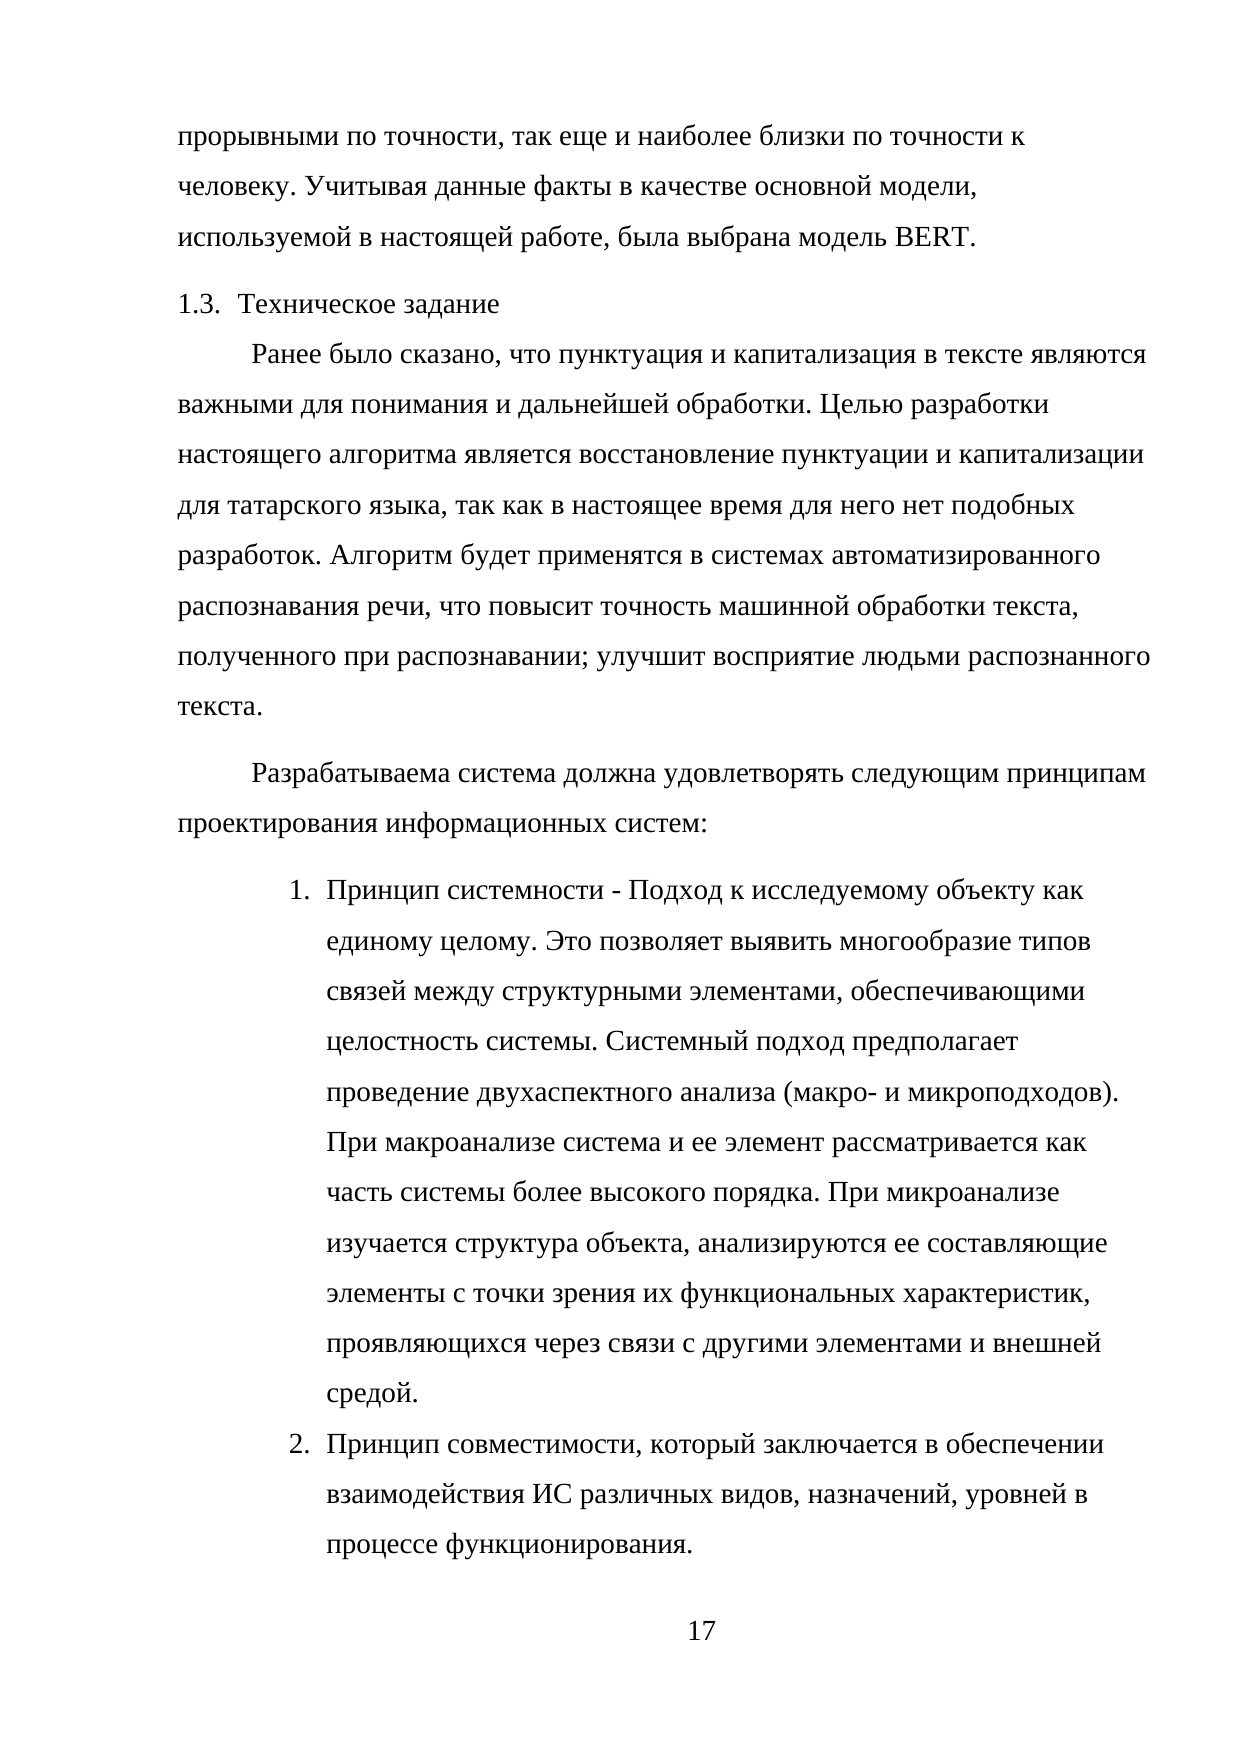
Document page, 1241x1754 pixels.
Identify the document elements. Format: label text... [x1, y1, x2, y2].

list Принцип системности - Подход к исследуемому объекту как единому целому. Это позволяет выявить многообразие типов связей между структурными элементами, обеспечивающими целостность системы. Системный подход предполагает проведение двухаспектного анализа (макро- и микроподходов). При макроанализе система и ее элемент рассматривается как часть системы более высокого порядка. При микроанализе изучается структура объекта, анализируются ее составляющие элементы с точки зрения их функциональных характеристик, проявляющихся через связи с другими элементами и внешней средой. [288, 872, 1152, 1409]
list Принцип совместимости, который заключается в обеспечении взаимодействия ИС различных видов, назначений, уровней в процессе функционирования. [288, 1426, 1152, 1560]
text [177, 118, 1152, 252]
text Разрабатываема система должна удовлетворять следующим принципам проектирования информационных систем: [177, 755, 1152, 839]
text Ранее было сказано, что пунктуация и капитализация в тексте являются важными для понимания и дальнейшей обработки. Целью разработки настоящего алгоритма является восстановление пунктуации и капитализации для татарского языка, так как в настоящее время для него нет подобных разработок. Алгоритм будет применятся в системах автоматизированного распознавания речи, что повысит точность машинной обработки текста, полученного при распознавании; улучшит восприятие людьми распознанного текста. [177, 336, 1152, 722]
subtitle Техническое задание [177, 286, 1152, 319]
